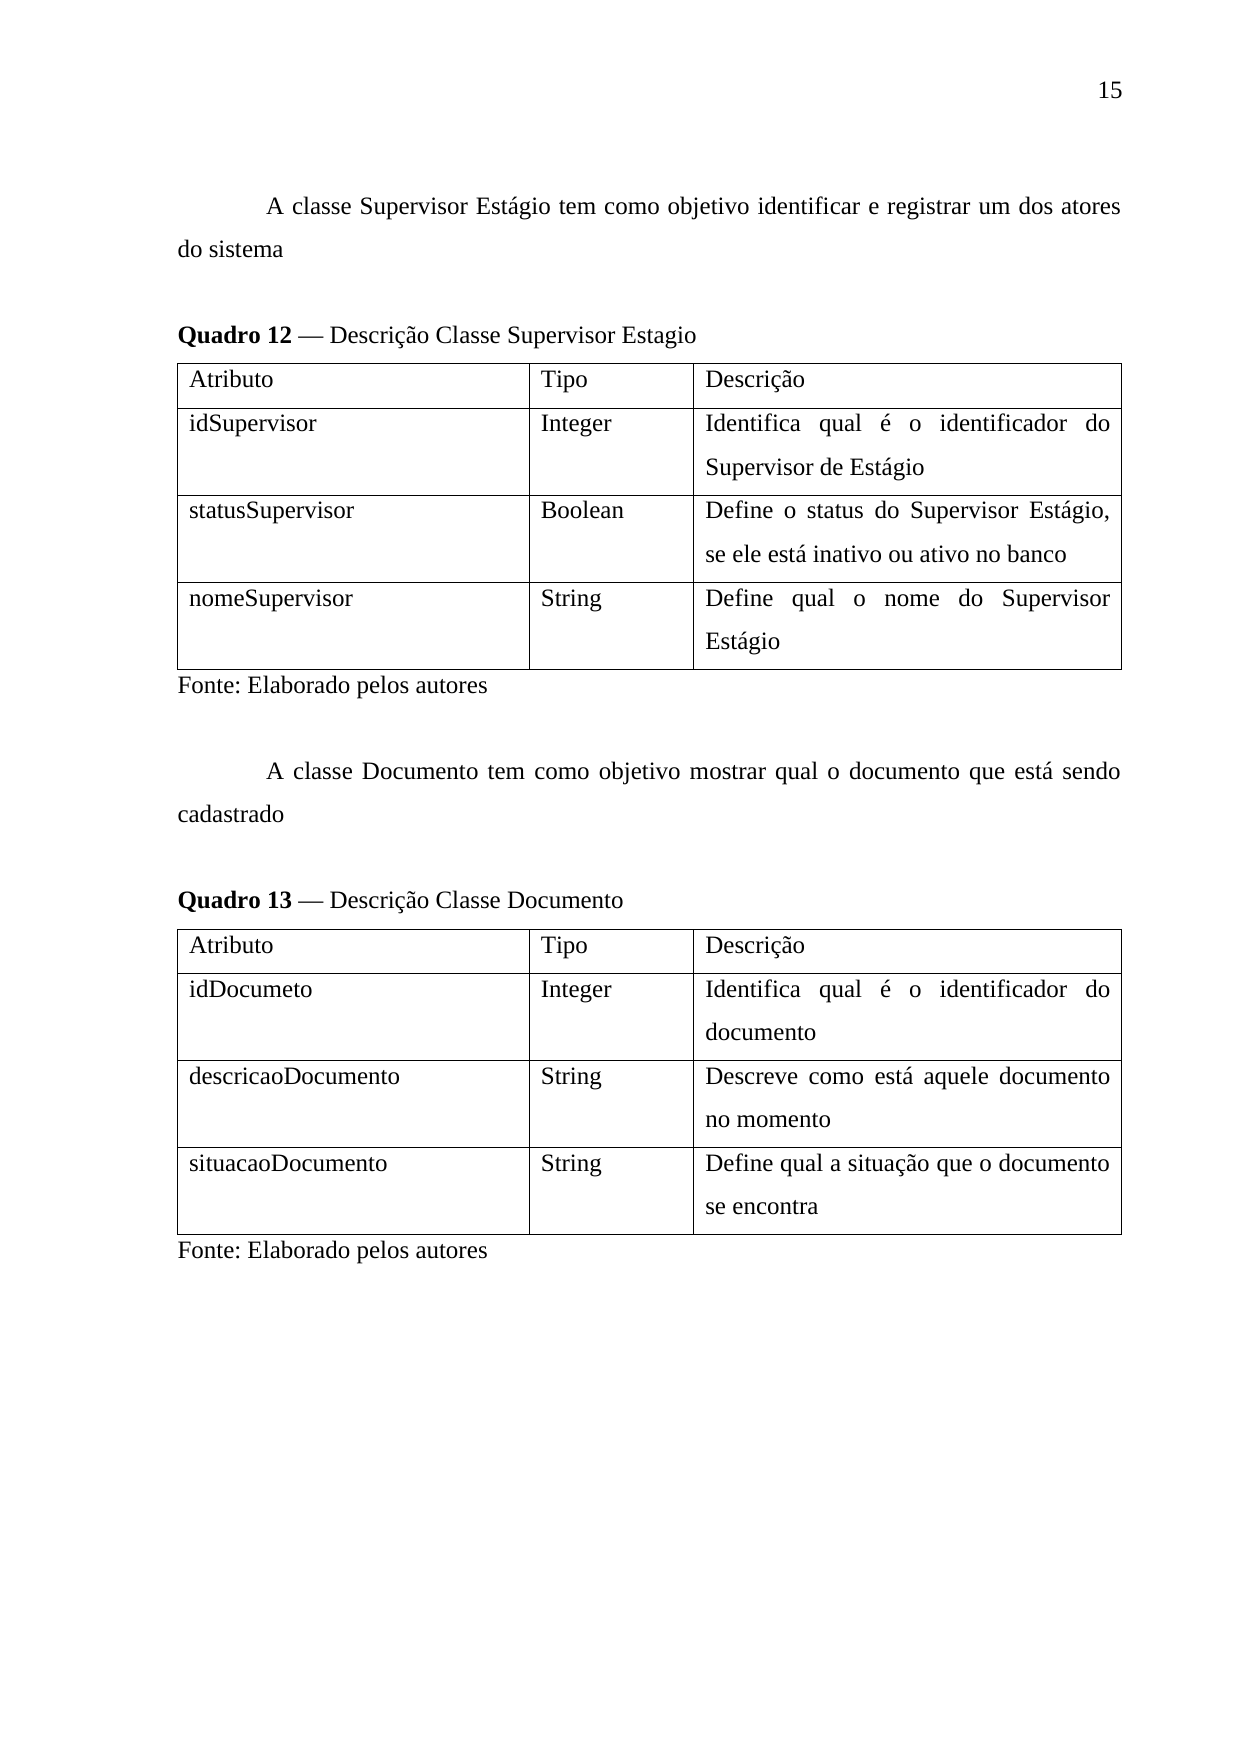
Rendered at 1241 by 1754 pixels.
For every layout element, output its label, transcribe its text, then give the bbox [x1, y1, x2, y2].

table_header Tipo [530, 930, 693, 973]
table_cell Define o status do Supervisor Estágio, se ele está inativo ou ativo no banco [694, 496, 1121, 582]
table_cell descricaoDocumento [178, 1061, 529, 1147]
table_cell idDocumeto [178, 974, 529, 1060]
table_header Atributo [178, 930, 529, 973]
table_cell Descreve como está aquele documento no momento [694, 1061, 1121, 1147]
text Fonte: Elaborado pelos autores [177, 670, 1122, 699]
text A classe Documento tem como objetivo mostrar qual o documento que está sendo cadastrado [177, 756, 1122, 828]
text Quadro 12 — Descrição Classe Supervisor Estagio [177, 320, 1122, 349]
table_cell Identifica qual é o identificador do Supervisor de Estágio [694, 409, 1121, 494]
table_cell Define qual a situação que o documento se encontra [694, 1148, 1121, 1234]
table_cell String [530, 1148, 693, 1234]
table_cell Boolean [530, 496, 693, 582]
table_cell String [530, 1061, 693, 1147]
text Fonte: Elaborado pelos autores [177, 1235, 1122, 1264]
table_cell Define qual o nome do Supervisor Estágio [694, 583, 1121, 669]
table_header Atributo [178, 364, 529, 407]
table_cell situacaoDocumento [178, 1148, 529, 1234]
table_header Descrição [694, 364, 1121, 407]
table_cell Integer [530, 409, 693, 494]
table_header Tipo [530, 364, 693, 407]
table_cell String [530, 583, 693, 669]
text A classe Supervisor Estágio tem como objetivo identificar e registrar um dos atores do sistema [177, 191, 1122, 263]
table_cell idSupervisor [178, 409, 529, 494]
table_cell Integer [530, 974, 693, 1060]
table_cell nomeSupervisor [178, 583, 529, 669]
table_cell statusSupervisor [178, 496, 529, 582]
table_header Descrição [694, 930, 1121, 973]
text Quadro 13 — Descrição Classe Documento [177, 886, 1122, 914]
table_cell Identifica qual é o identificador do documento [694, 974, 1121, 1060]
